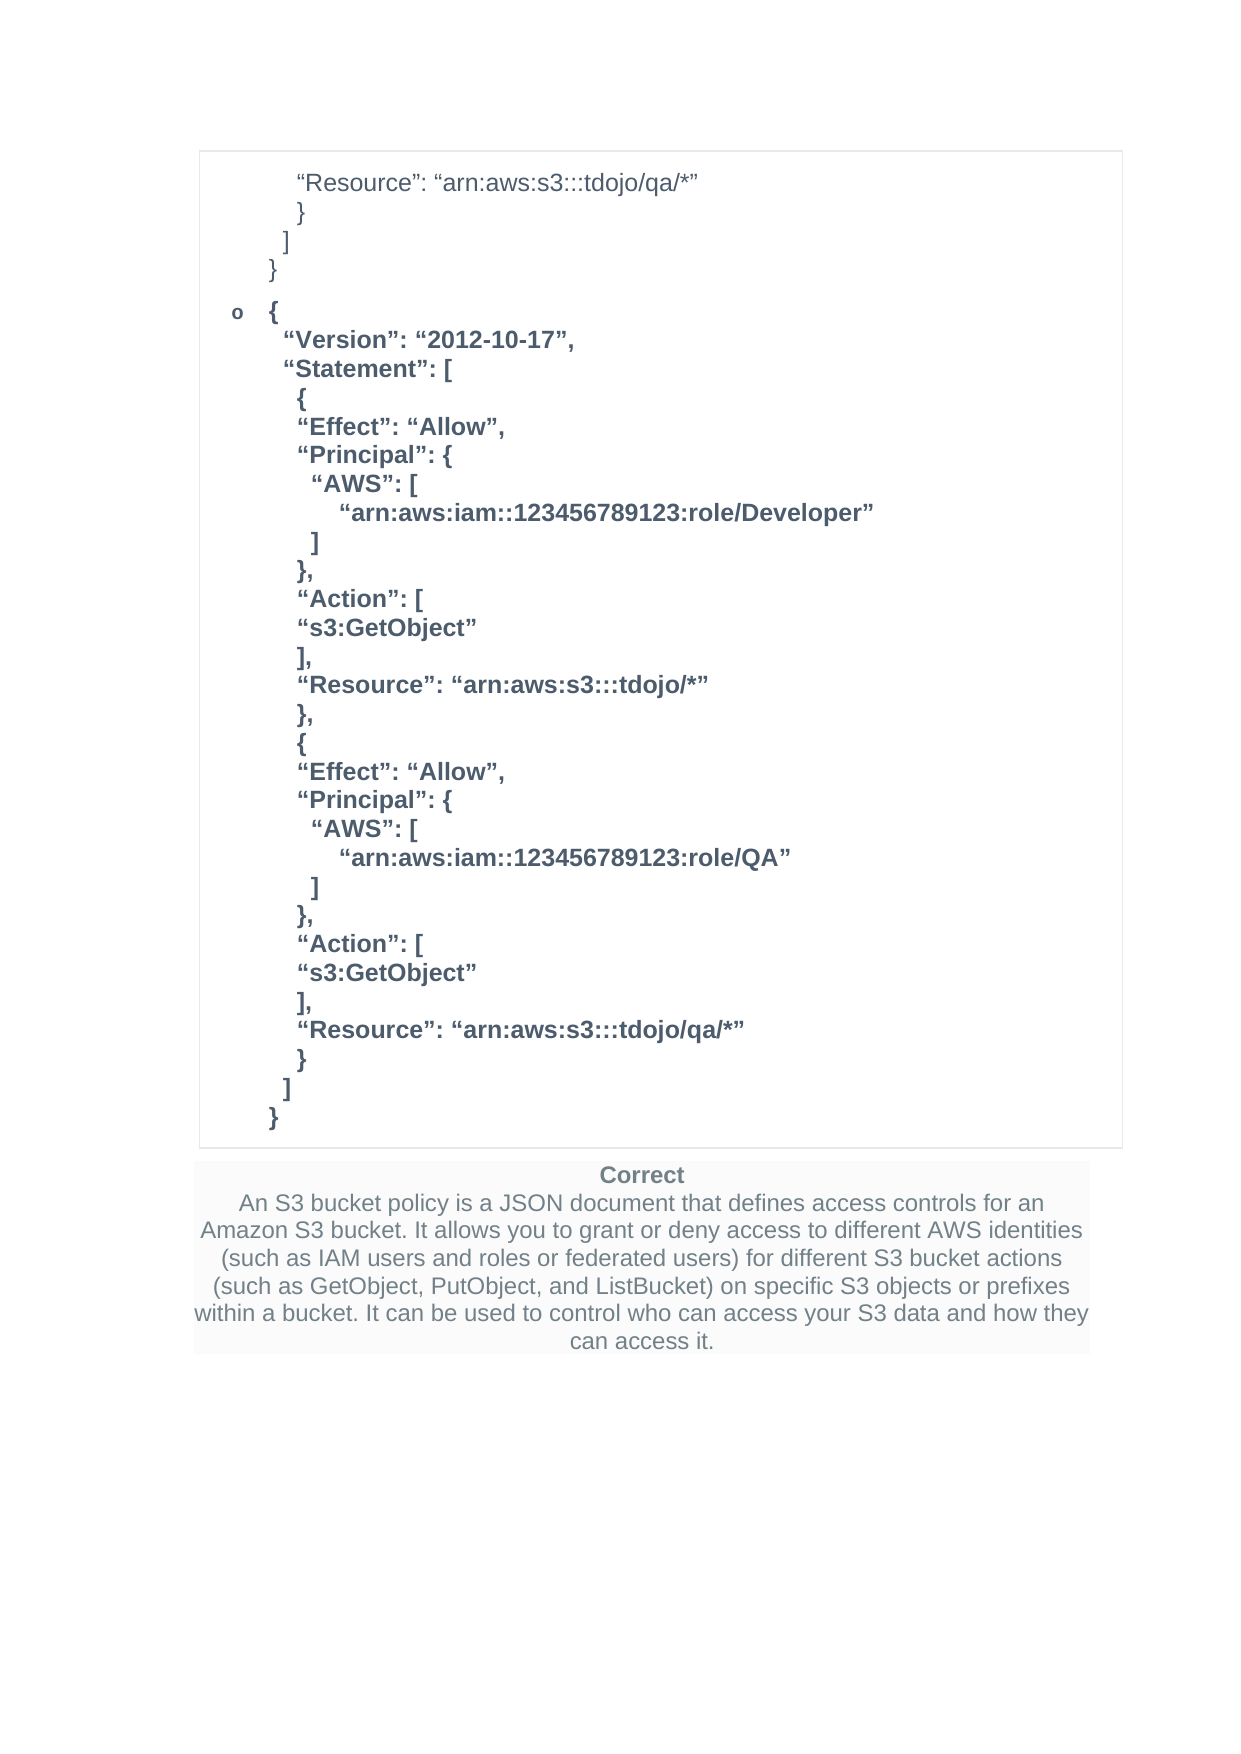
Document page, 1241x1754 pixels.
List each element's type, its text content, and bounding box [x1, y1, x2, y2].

text An S3 bucket policy is a JSON document that defines access controls for an Amazon S3 bucket. It allows you to grant or deny access to different AWS identities (such as IAM users and roles or federated users) for different S3 bucket actions (such as GetObject, PutObject, and ListBucket) on specific S3 objects or prefixes within a bucket. It can be used to control who can access your S3 data and how they can access it. [194, 1189, 1090, 1354]
text Correct [194, 1161, 1090, 1189]
list { “Version”: “2012-10-17”, “Statement”: [ { “Effect”: “Allow”, “Principal”: { “AWS”: [ “arn:aws:iam::123456789123:role/Developer” ] }, “Action”: [ “s3:GetObject” ], “Resource”: “arn:aws:s3:::tdojo/*” }, { “Effect”: “Allow”, “Principal”: { “AWS”: [ “arn:aws:iam::123456789123:role/QA” ] }, “Action”: [ “s3:GetObject” ], “Resource”: “arn:aws:s3:::tdojo/qa/*” } ] } [200, 277, 1122, 1147]
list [200, 152, 1122, 277]
